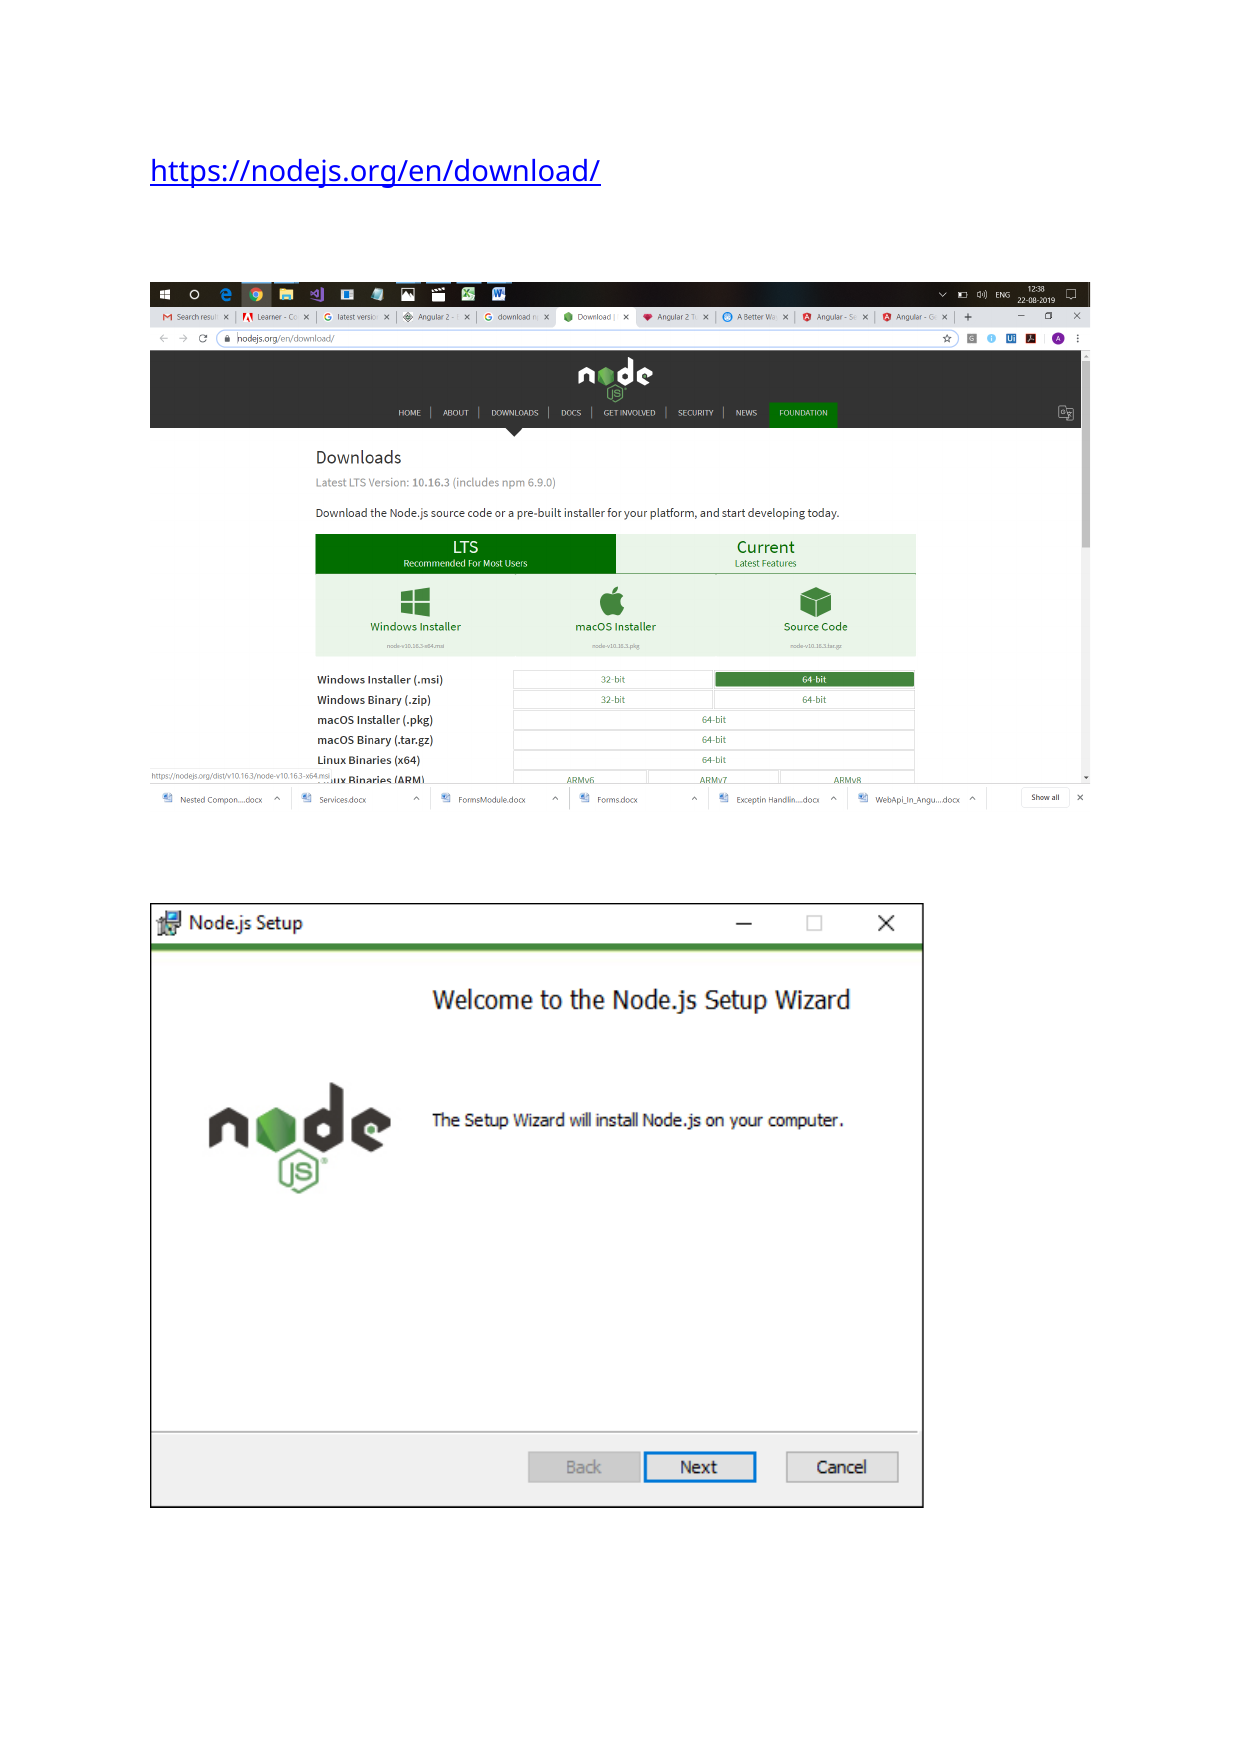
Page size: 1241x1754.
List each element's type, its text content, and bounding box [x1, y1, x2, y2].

picture [150, 903, 924, 1508]
text https://nodejs.org/en/download/ [150, 150, 1090, 190]
picture [150, 282, 1091, 812]
